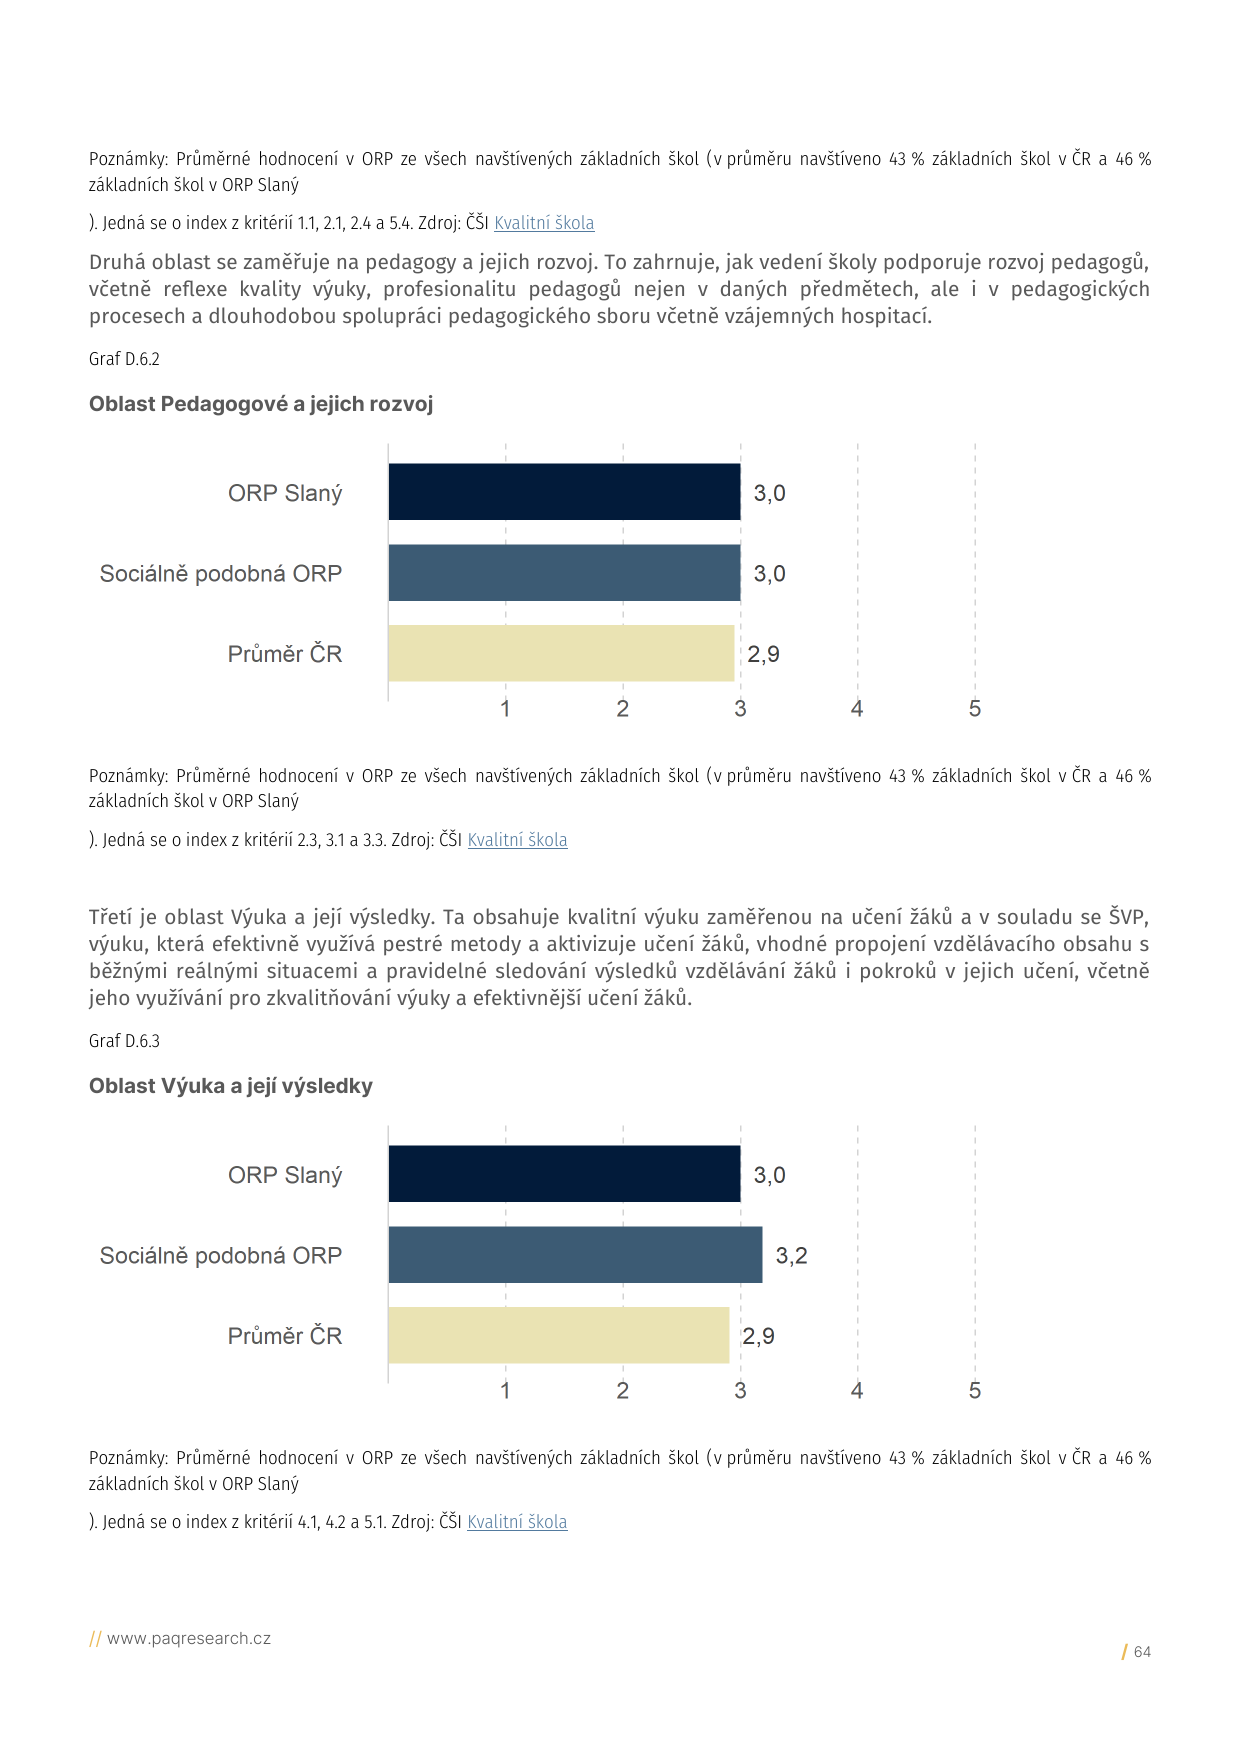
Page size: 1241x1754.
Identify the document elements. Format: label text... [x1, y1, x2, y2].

picture [88, 416, 1139, 748]
text Graf D.6.3 [89, 1030, 1152, 1052]
text ). Jedná se o index z kritérií 4.1, 4.2 a 5.1. Zdroj: ČŠI Kvalitní škola [89, 1511, 1152, 1533]
text ). Jedná se o index z kritérií 2.3, 3.1 a 3.3. Zdroj: ČŠI Kvalitní škola [89, 829, 1152, 851]
text ). Jedná se o index z kritérií 1.1, 2.1, 2.4 a 5.4. Zdroj: ČŠI Kvalitní škola [89, 212, 1152, 234]
text Graf D.6.2 [89, 348, 1152, 370]
text Poznámky: Průměrné hodnocení v ORP ze všech navštívených základních škol (v průměru navštíveno 43 % základních škol v ČR a 46 % základních škol v ORP Slaný [89, 764, 1152, 813]
text Poznámky: Průměrné hodnocení v ORP ze všech navštívených základních škol (v průměru navštíveno 43 % základních škol v ČR a 46 % základních škol v ORP Slaný [89, 1447, 1152, 1495]
text Druhá oblast se zaměřuje na pedagogy a jejich rozvoj. To zahrnuje, jak vedení školy podporuje rozvoj pedagogů, včetně reflexe kvality výuky, profesionalitu pedagogů nejen v daných předmětech, ale i v pedagogických procesech a dlouhodobou spolupráci pedagogického sboru včetně vzájemných hospitací. [89, 250, 1152, 329]
text Třetí je oblast Výuka a její výsledky. Ta obsahuje kvalitní výuku zaměřenou na učení žáků a v souladu se ŠVP, výuku, která efektivně využívá pestré metody a aktivizuje učení žáků, vhodné propojení vzdělávacího obsahu s běžnými reálnými situacemi a pravidelné sledování výsledků vzdělávání žáků i pokroků v jejich učení, včetně jeho využívání pro zkvalitňování výuky a efektivnější učení žáků. [89, 905, 1152, 1011]
text Poznámky: Průměrné hodnocení v ORP ze všech navštívených základních škol (v průměru navštíveno 43 % základních škol v ČR a 46 % základních škol v ORP Slaný [89, 148, 1152, 196]
picture [88, 1098, 1139, 1430]
text Oblast Pedagogové a jejich rozvoj [89, 386, 1152, 416]
text Oblast Výuka a její výsledky [89, 1068, 1152, 1098]
